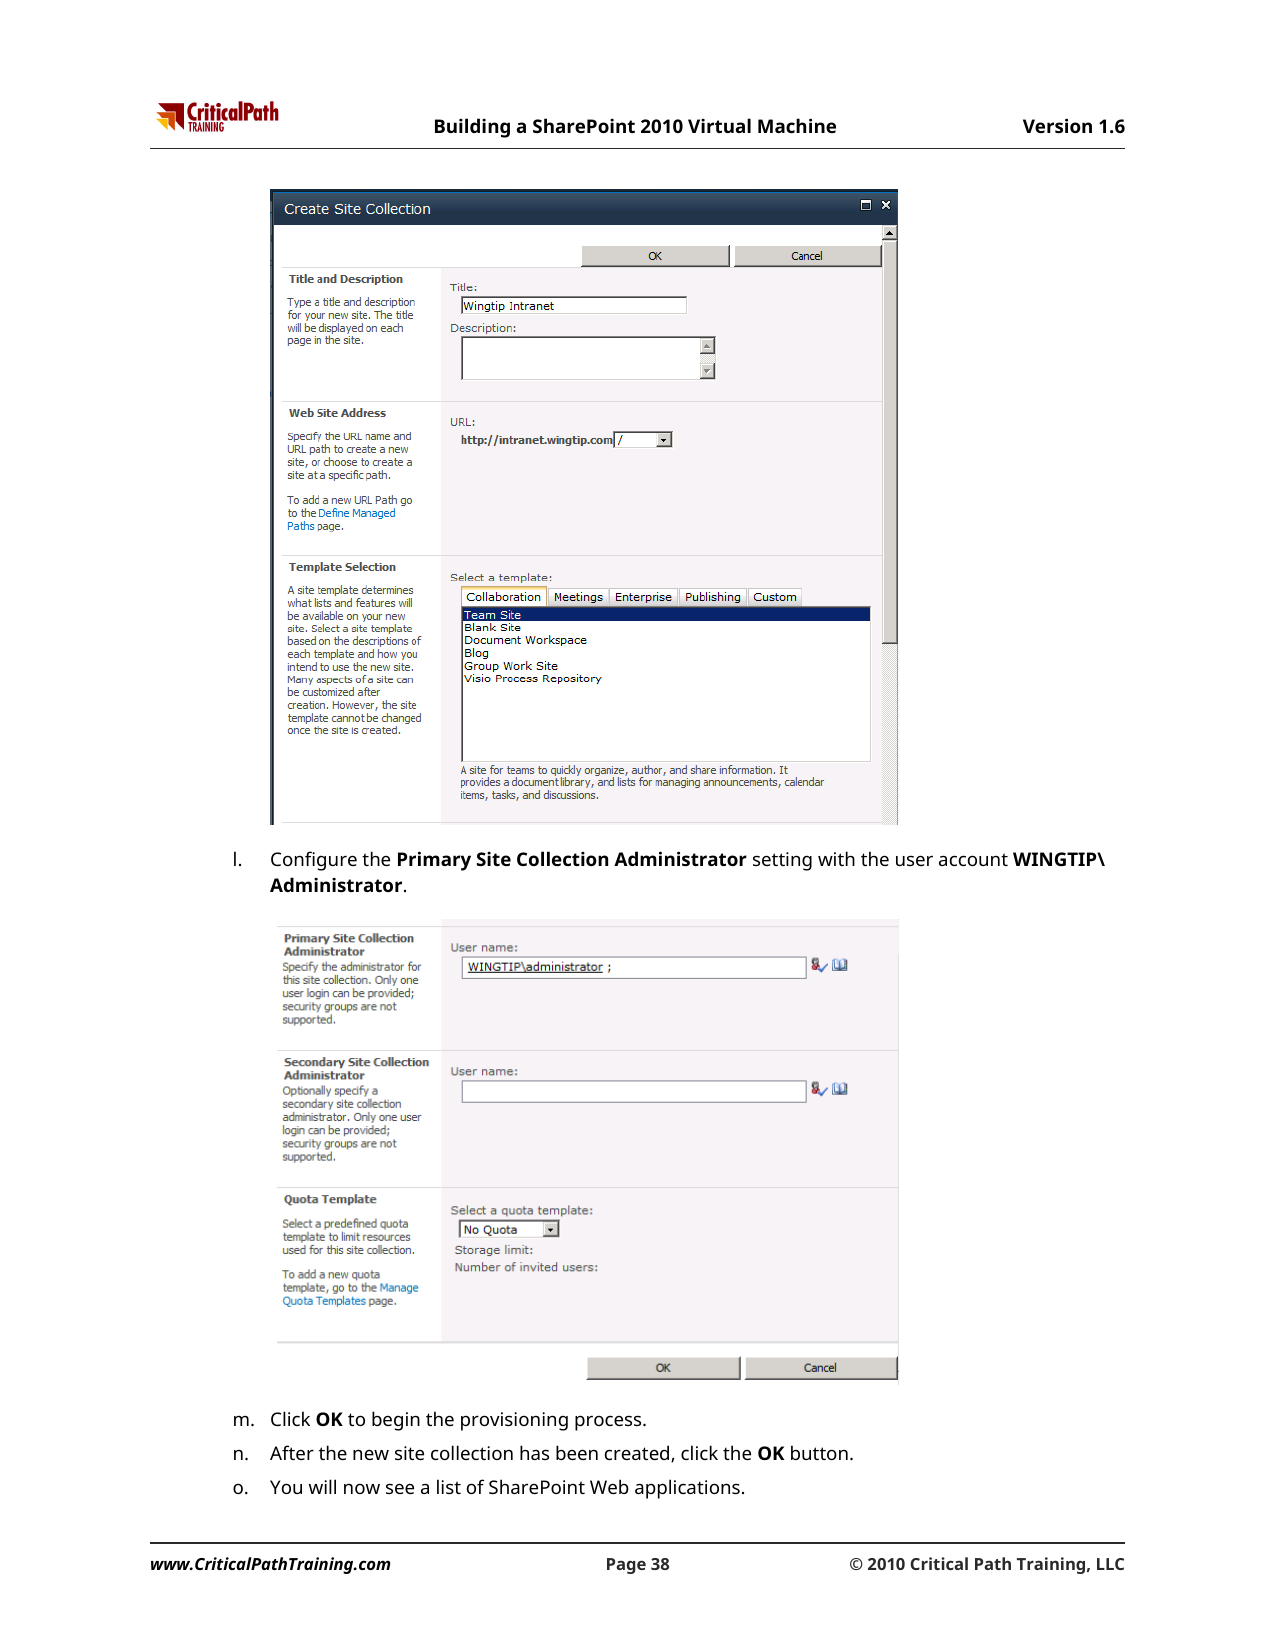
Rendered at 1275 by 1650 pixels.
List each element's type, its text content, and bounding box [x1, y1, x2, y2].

list You will now see a list of SharePoint Web applications. [232, 1474, 1125, 1500]
list Configure the Primary Site Collection Administrator setting with the user account WINGTIP\Administrator. [232, 846, 1125, 897]
picture [270, 919, 899, 1385]
list Click OK to begin the provisioning process. [232, 1407, 1125, 1432]
picture [150, 100, 282, 134]
list After the new site collection has been created, click the OK button. [232, 1441, 1125, 1466]
picture [270, 189, 898, 825]
